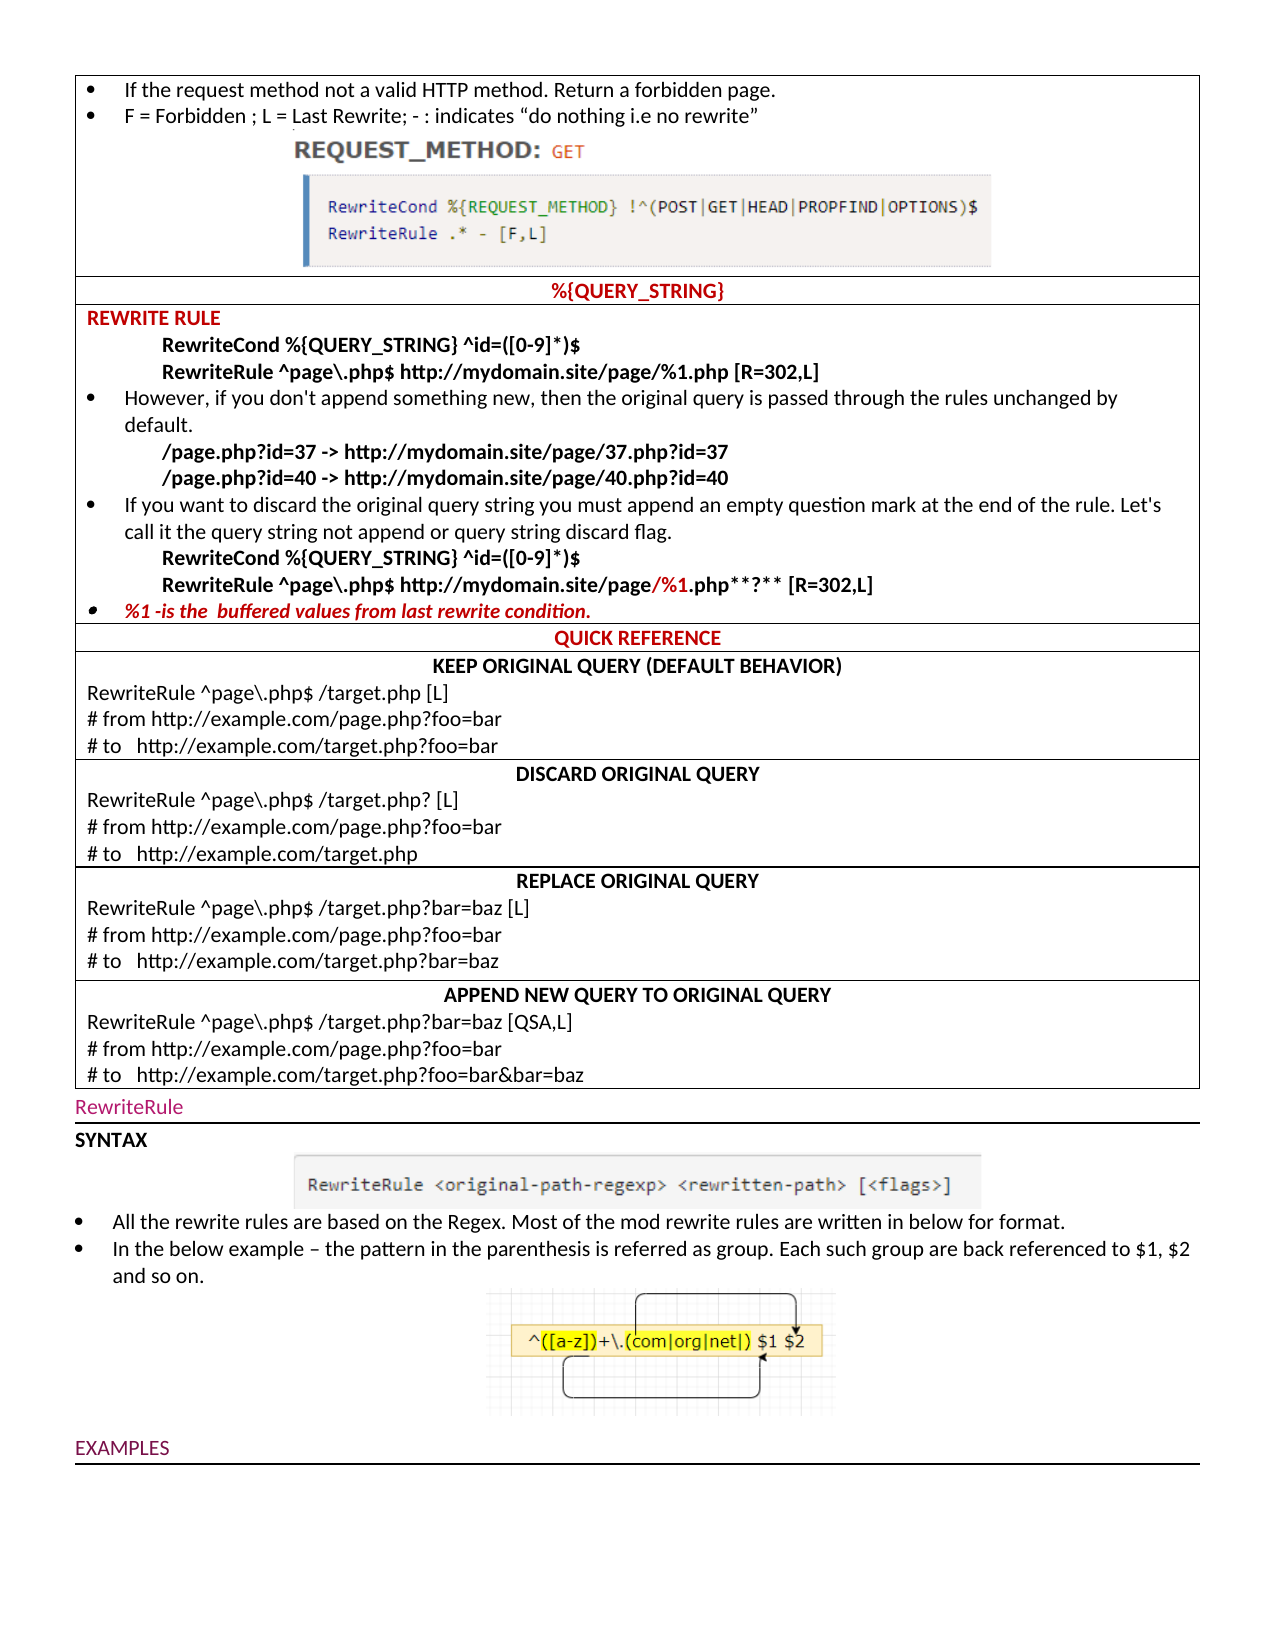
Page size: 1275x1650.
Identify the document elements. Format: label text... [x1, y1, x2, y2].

table_cell QUICK REFERENCE [76, 624, 1199, 651]
table_cell APPEND NEW QUERY TO ORIGINAL QUERY RewriteRule ^page\.php$ /target.php?bar=baz [QSA,L] # from http://example.com/page.php?foo=bar # to http://example.com/target.php?foo=bar&bar=baz [76, 981, 1199, 1088]
table_cell REPLACE ORIGINAL QUERY RewriteRule ^page\.php$ /target.php?bar=baz [L] # from http://example.com/page.php?foo=bar # to http://example.com/target.php?bar=baz [76, 868, 1199, 980]
table_cell KEEP ORIGINAL QUERY (DEFAULT BEHAVIOR) RewriteRule ^page\.php$ /target.php [L] # from http://example.com/page.php?foo=bar # to http://example.com/target.php?foo=bar [76, 652, 1199, 759]
table_cell %{QUERY_STRING} [76, 277, 1199, 303]
picture [283, 129, 992, 276]
text SYNTAX [75, 1126, 1200, 1152]
table_cell REWRITE RULE RewriteCond %{QUERY_STRING} ^id=([0-9]*)$ RewriteRule ^page\.php$ http://mydomain.site/page/%1.php [R=302,L] However, if you don't append something new, then the original query is passed through the rules unchanged by default. /page.php?id=37 -> http://mydomain.site/page/37.php?id=37 /page.php?id=40 -> http://mydomain.site/page/40.php?id=40 If you want to discard the original query string you must append an empty question mark at the end of the rule. Let's call it the query string not append or query string discard flag. RewriteCond %{QUERY_STRING} ^id=([0-9]*)$ RewriteRule ^page\.php$ http://mydomain.site/page/%1.php**?** [R=302,L] %1 -is the buffered values from last rewrite condition. [76, 305, 1199, 623]
list In the below example – the pattern in the parenthesis is referred as group. Each such group are back referenced to $1, $2 and so on. [75, 1235, 1200, 1288]
subtitle EXAMPLES [75, 1434, 1200, 1463]
table_cell If the request method not a valid HTTP method. Return a forbidden page. F = Forbidden ; L = Last Rewrite; - : indicates “do nothing i.e no rewrite” [76, 76, 1199, 276]
subtitle RewriteRule [75, 1093, 1200, 1122]
table_cell DISCARD ORIGINAL QUERY RewriteRule ^page\.php$ /target.php? [L] # from http://example.com/page.php?foo=bar # to http://example.com/target.php [76, 760, 1199, 866]
picture [486, 1288, 836, 1416]
list All the rewrite rules are based on the Regex. Most of the mod rewrite rules are written in below for format. [75, 1208, 1200, 1235]
picture [293, 1152, 982, 1209]
